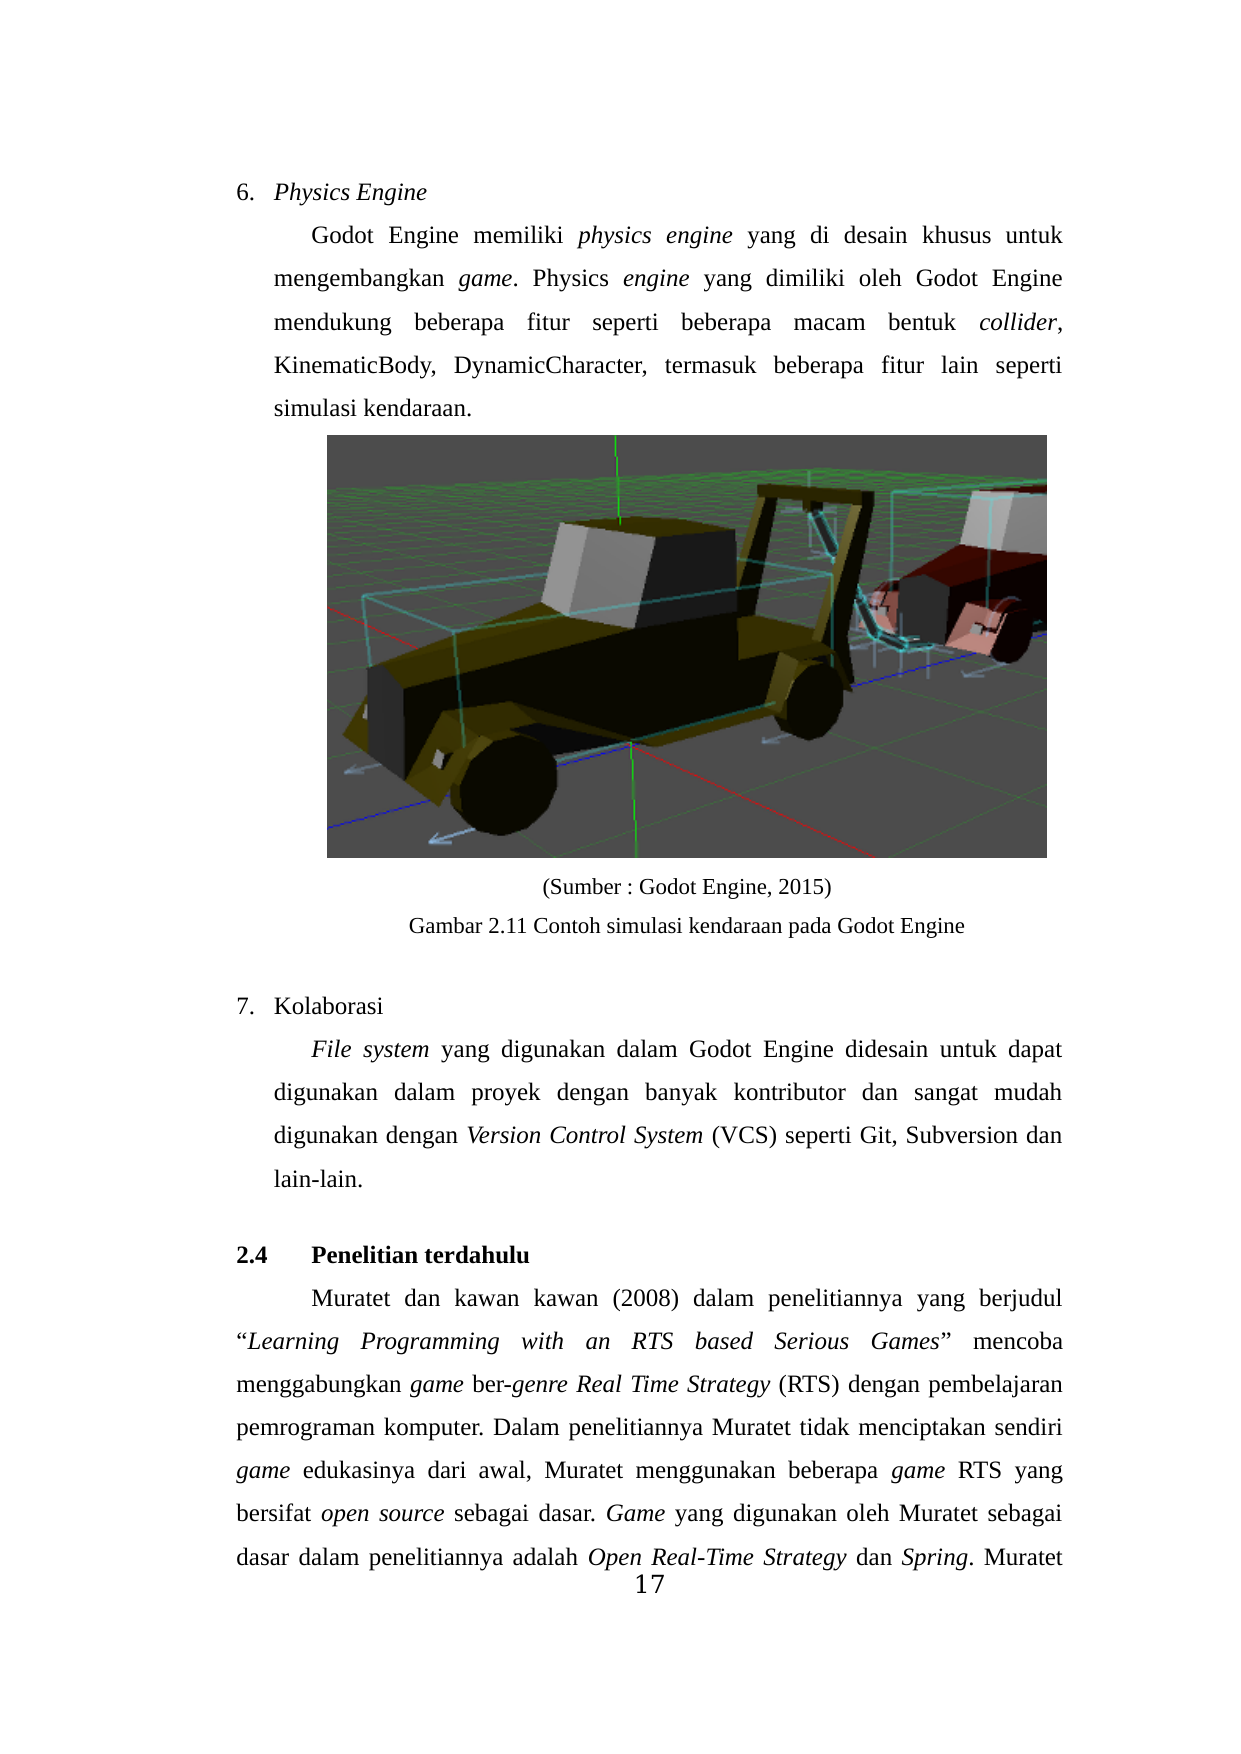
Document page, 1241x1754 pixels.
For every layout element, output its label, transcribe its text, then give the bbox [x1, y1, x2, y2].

list Godot Engine memiliki physics engine yang di desain khusus untuk mengembangkan game. Physics engine yang dimiliki oleh Godot Engine mendukung beberapa fitur seperti beberapa macam bentuk collider, KinematicBody, DynamicCharacter, termasuk beberapa fitur lain seperti simulasi kendaraan. [274, 220, 1063, 422]
list Kolaborasi [236, 991, 1063, 1020]
list Physics Engine [236, 177, 1063, 206]
picture [327, 435, 1047, 858]
list Penelitian terdahulu [236, 1240, 1063, 1268]
list Gambar 2.11 Contoh simulasi kendaraan pada Godot Engine [274, 912, 1063, 938]
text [236, 1283, 1063, 1570]
list (Sumber : Godot Engine, 2015) [274, 873, 1063, 899]
list File system yang digunakan dalam Godot Engine didesain untuk dapat digunakan dalam proyek dengan banyak kontributor dan sangat mudah digunakan dengan Version Control System (VCS) seperti Git, Subversion dan lain-lain. [274, 1034, 1063, 1192]
